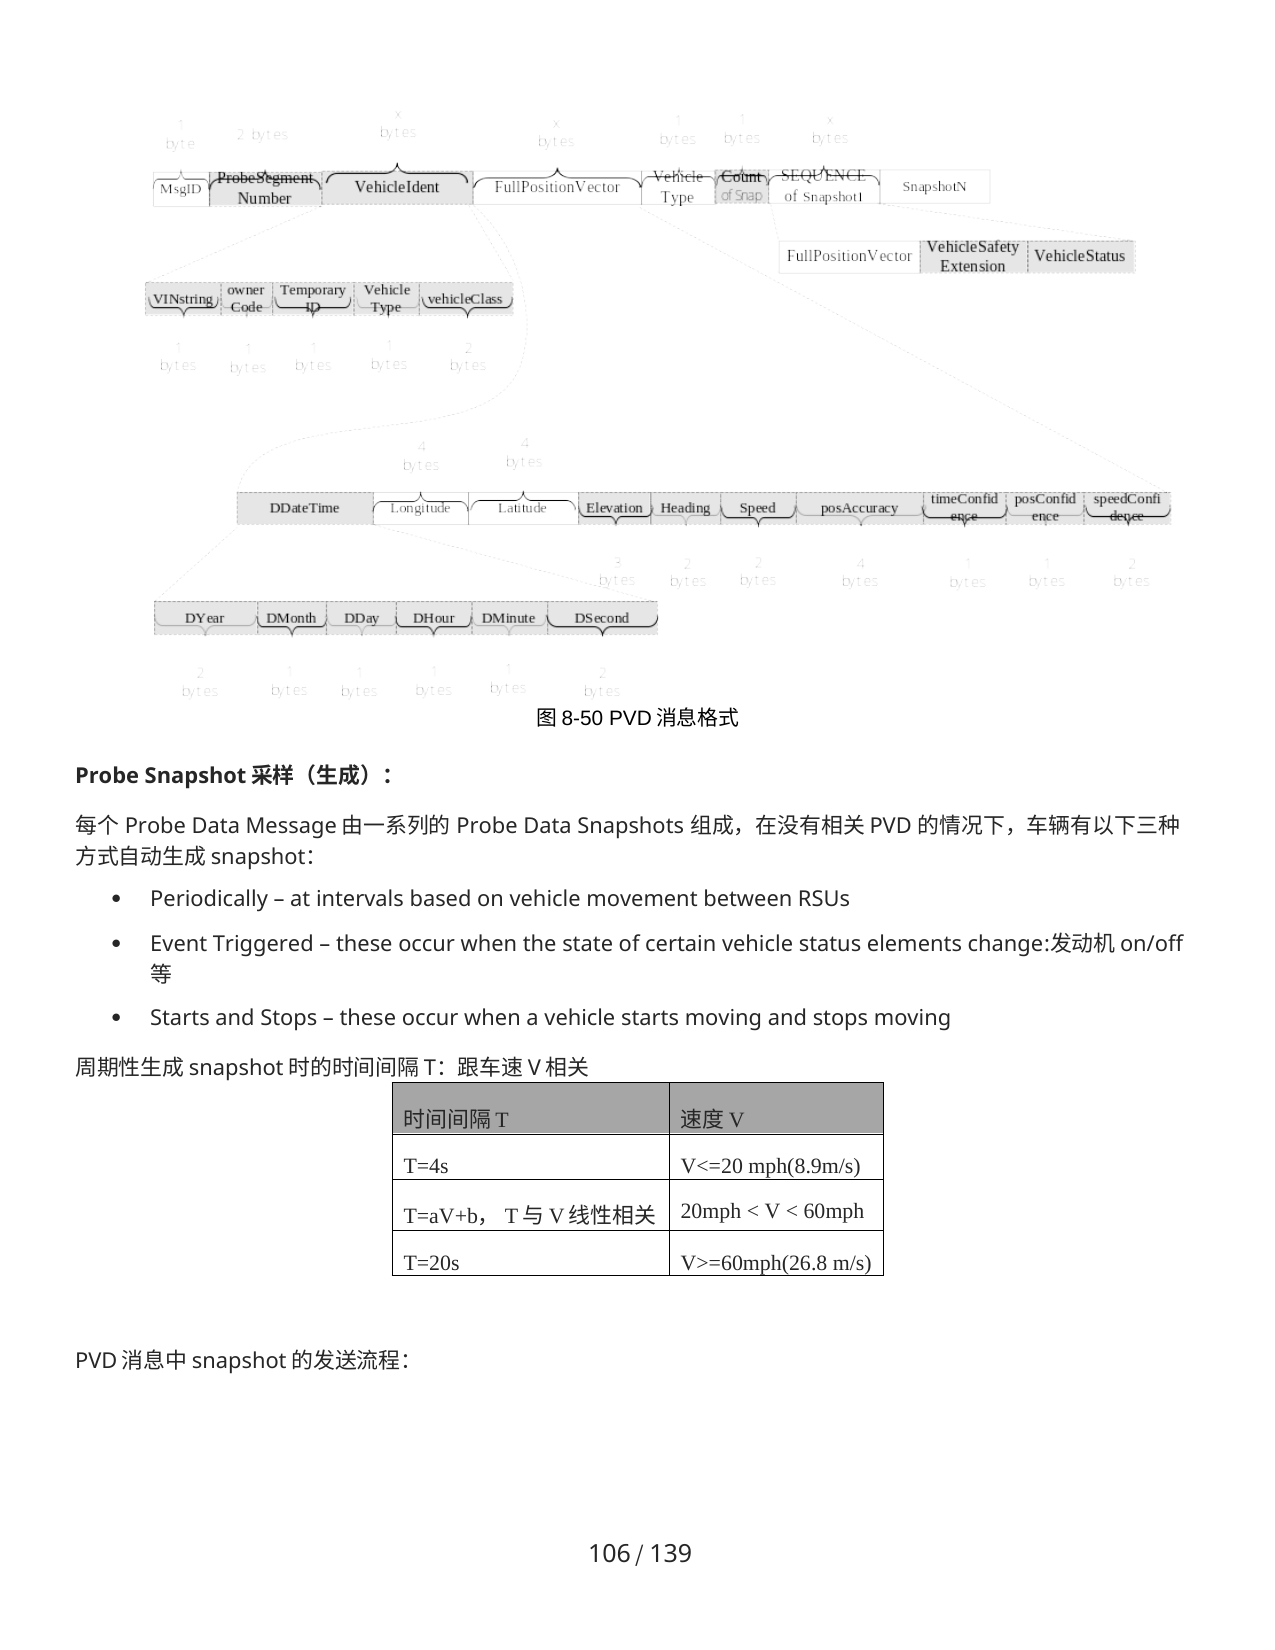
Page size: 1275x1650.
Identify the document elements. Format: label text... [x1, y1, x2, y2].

text Probe Snapshot采样（生成）： [75, 758, 1200, 790]
list Starts and Stops – these occur when a vehicle starts moving and stops moving [112, 1002, 1200, 1031]
list Event Triggered – these occur when the state of certain vehicle status elements change:发动机on/off等 [112, 926, 1200, 989]
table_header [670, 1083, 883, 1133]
text PVD消息中snapshot的发送流程： [75, 1343, 1200, 1375]
list Periodically – at intervals based on vehicle movement between RSUs [112, 883, 1200, 913]
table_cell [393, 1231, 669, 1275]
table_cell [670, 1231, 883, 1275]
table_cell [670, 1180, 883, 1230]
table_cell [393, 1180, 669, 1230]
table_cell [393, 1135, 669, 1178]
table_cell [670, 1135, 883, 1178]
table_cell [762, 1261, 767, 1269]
text 每个 Probe Data Message由一系列的 Probe Data Snapshots 组成，在没有相关PVD 的情况下，车辆有以下三种方式自动生成snapshot： [75, 808, 1200, 871]
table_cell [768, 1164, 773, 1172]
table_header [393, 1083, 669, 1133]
text 周期性生成snapshot时的时间间隔T：跟车速V相关 [75, 1050, 1200, 1082]
